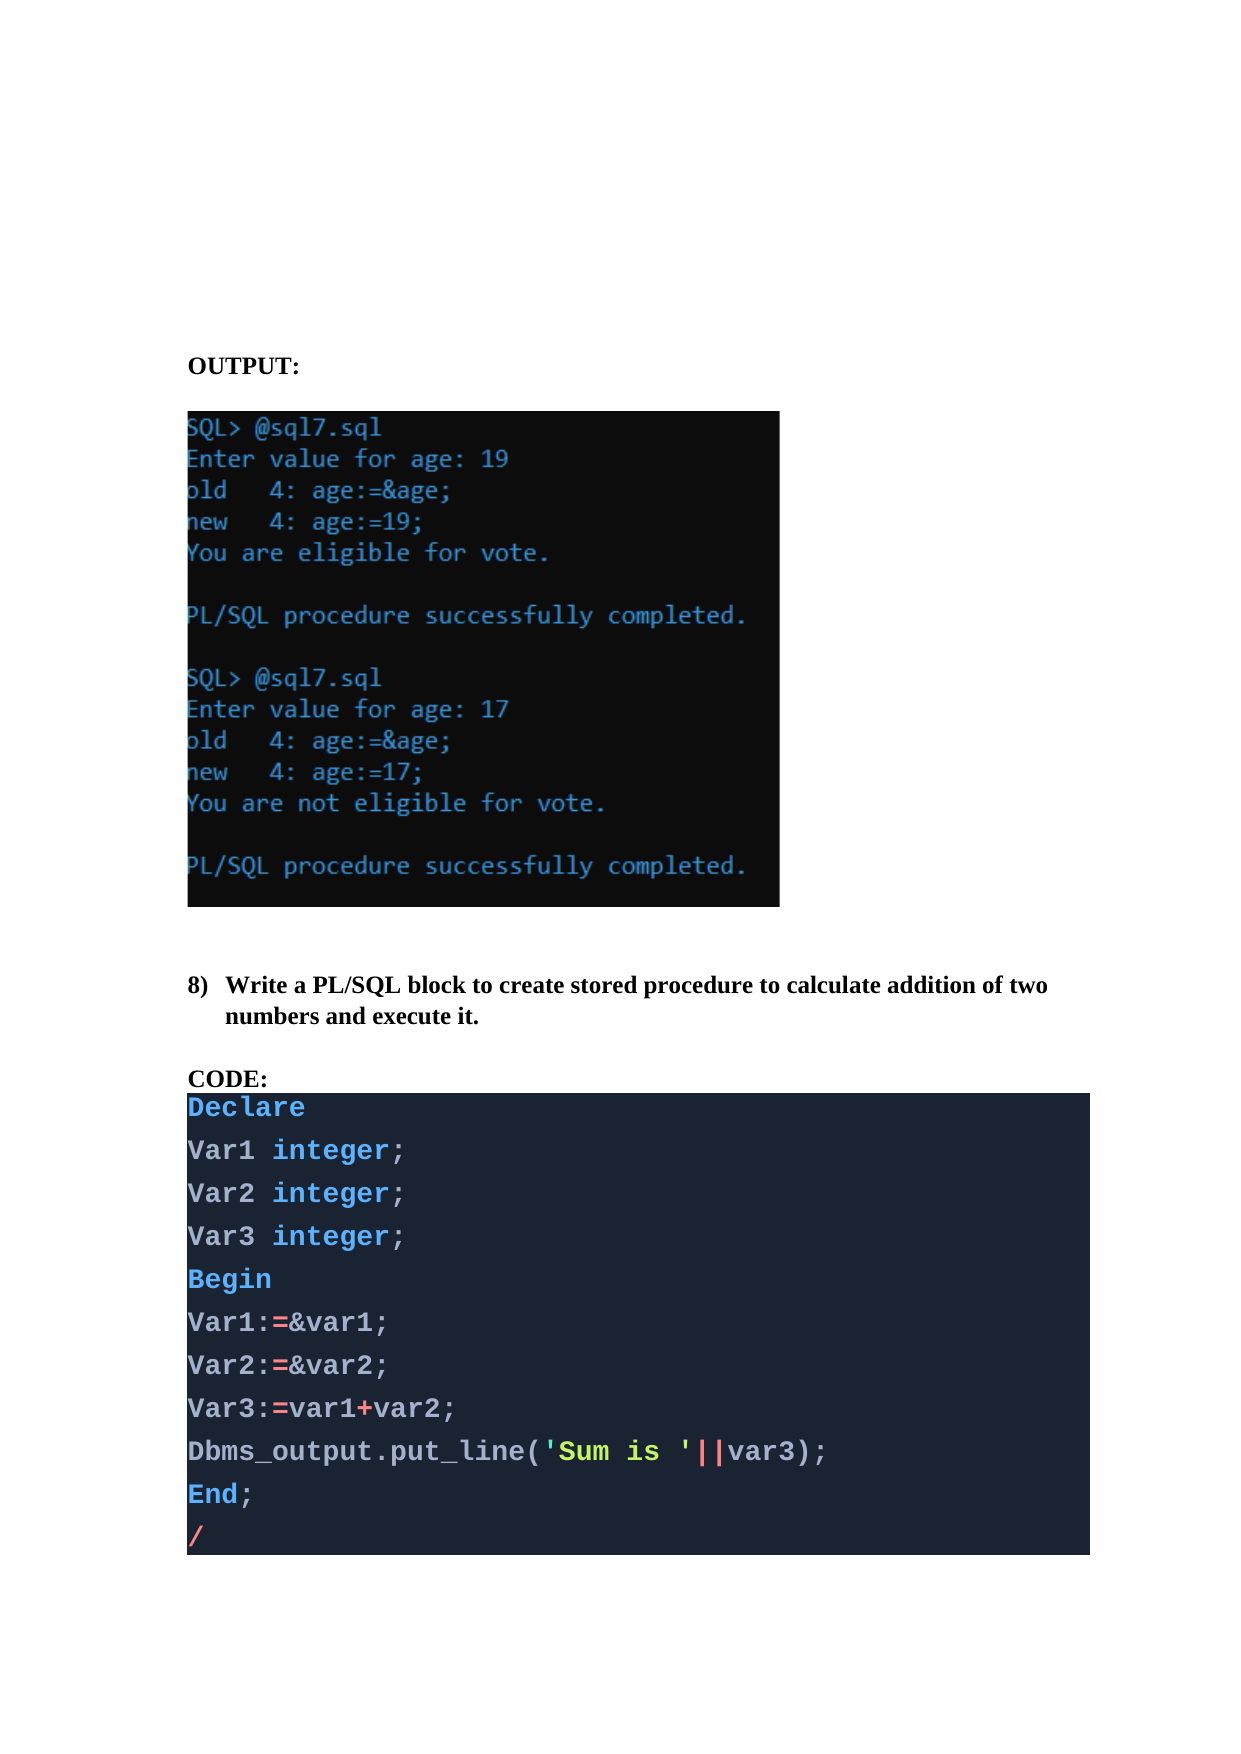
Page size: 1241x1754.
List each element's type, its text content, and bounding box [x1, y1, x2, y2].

text Var1 integer; [187, 1136, 1090, 1168]
text Var3 integer; [187, 1222, 1090, 1254]
text CODE: [187, 1064, 1090, 1093]
list Write a PL/SQL block to create stored procedure to calculate addition of two numbers and execute it. [187, 970, 1053, 1030]
text Declare [187, 1093, 1090, 1125]
text Var2:=&var2; [187, 1351, 1090, 1383]
text Var1:=&var1; [187, 1308, 1090, 1340]
text Var3:=var1+var2; [187, 1394, 1090, 1426]
picture [187, 411, 780, 907]
text Var2 integer; [187, 1179, 1090, 1211]
text End; [187, 1480, 1090, 1512]
text OUTPUT: [187, 351, 1090, 380]
text Begin [187, 1265, 1090, 1297]
text Dbms_output.put_line('Sum is '||var3); [187, 1437, 1090, 1469]
text / [187, 1523, 1090, 1555]
